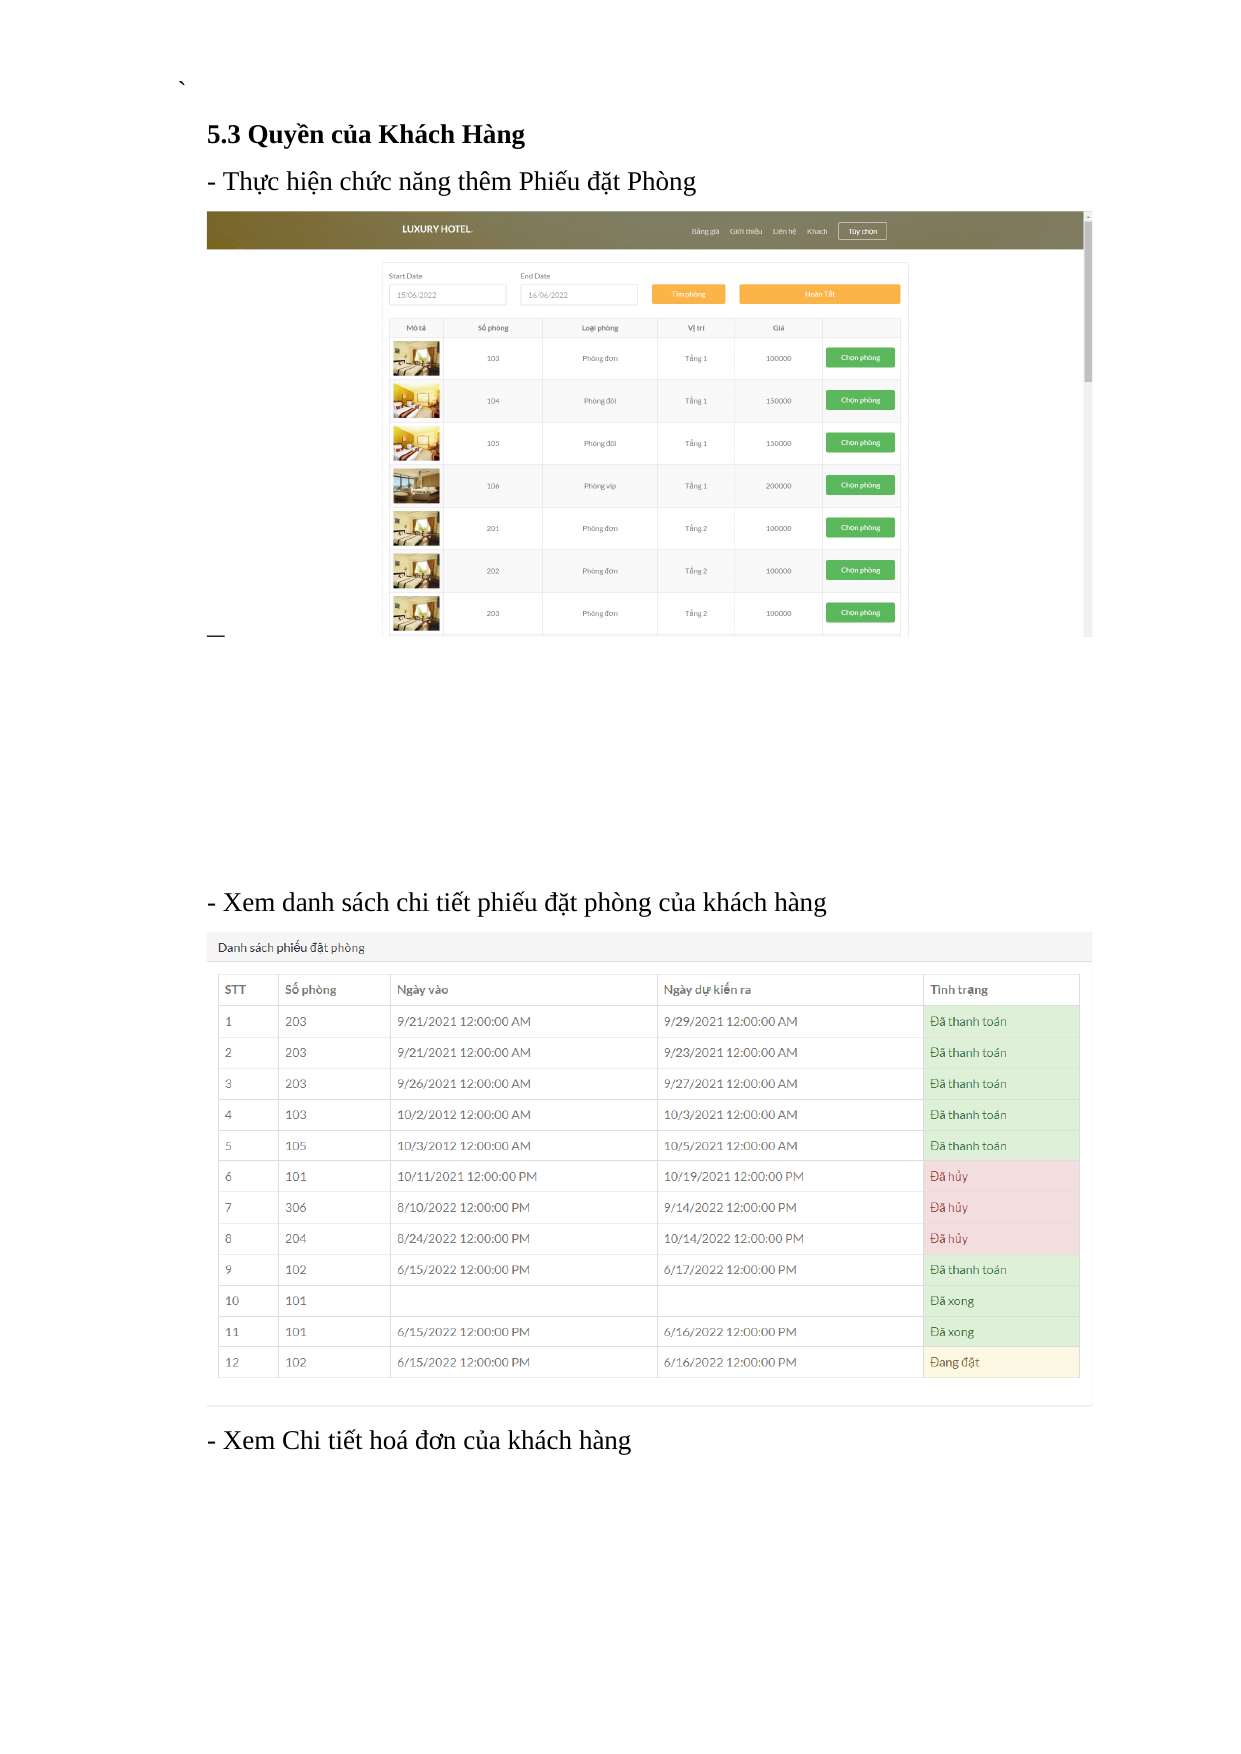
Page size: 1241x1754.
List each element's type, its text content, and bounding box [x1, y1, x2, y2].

subtitle 5.3 Quyền của Khách Hàng [177, 118, 1122, 149]
picture [206, 211, 1093, 637]
text - Xem Chi tiết hoá đơn của khách hàng [177, 1424, 1122, 1455]
text - Xem danh sách chi tiết phiếu đặt phòng của khách hàng [177, 886, 1122, 917]
picture [206, 932, 1093, 1409]
text - Thực hiện chức năng thêm Phiếu đặt Phòng [177, 165, 1122, 196]
